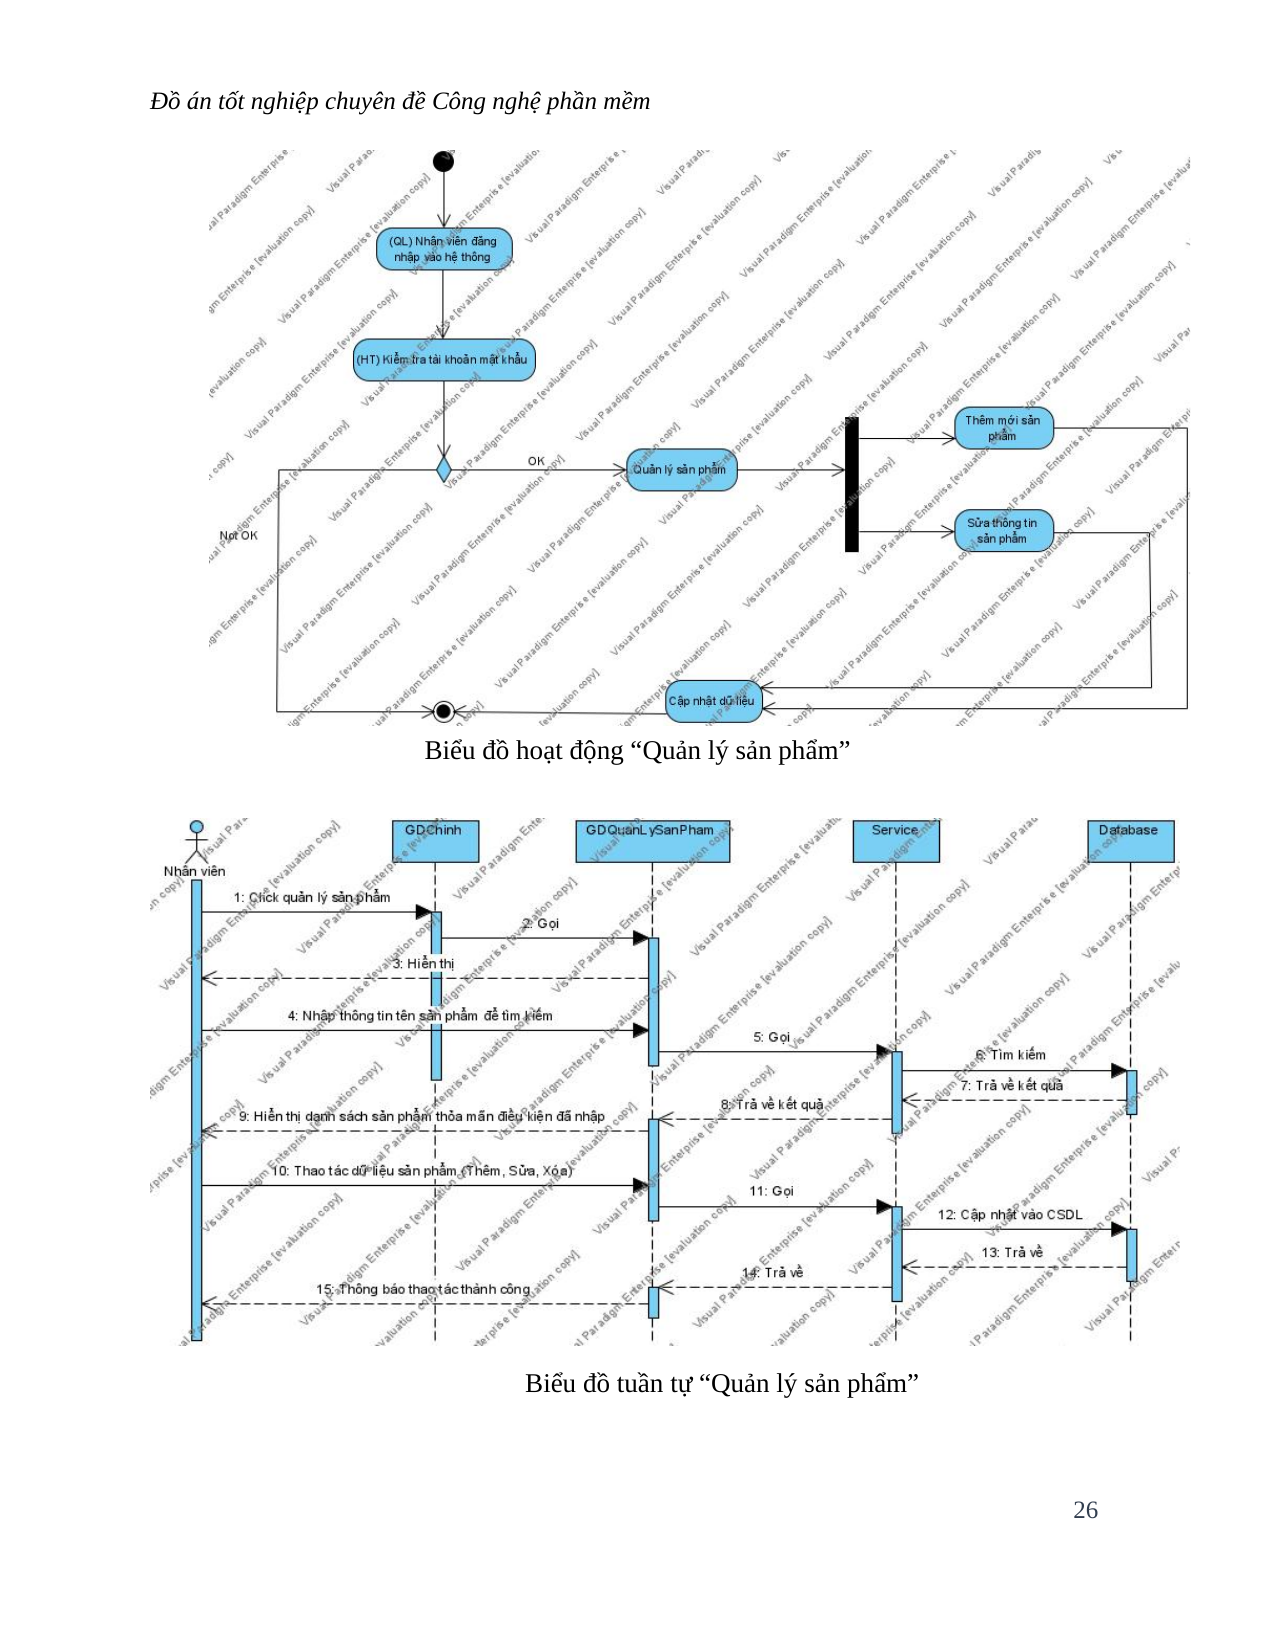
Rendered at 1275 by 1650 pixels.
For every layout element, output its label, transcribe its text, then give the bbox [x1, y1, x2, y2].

picture [150, 818, 1180, 1346]
picture [209, 150, 1191, 726]
text Biểu đồ hoạt động “Quản lý sản phẩm” [150, 734, 1125, 766]
text Biểu đồ tuần tự “Quản lý sản phẩm” [450, 1367, 1125, 1398]
